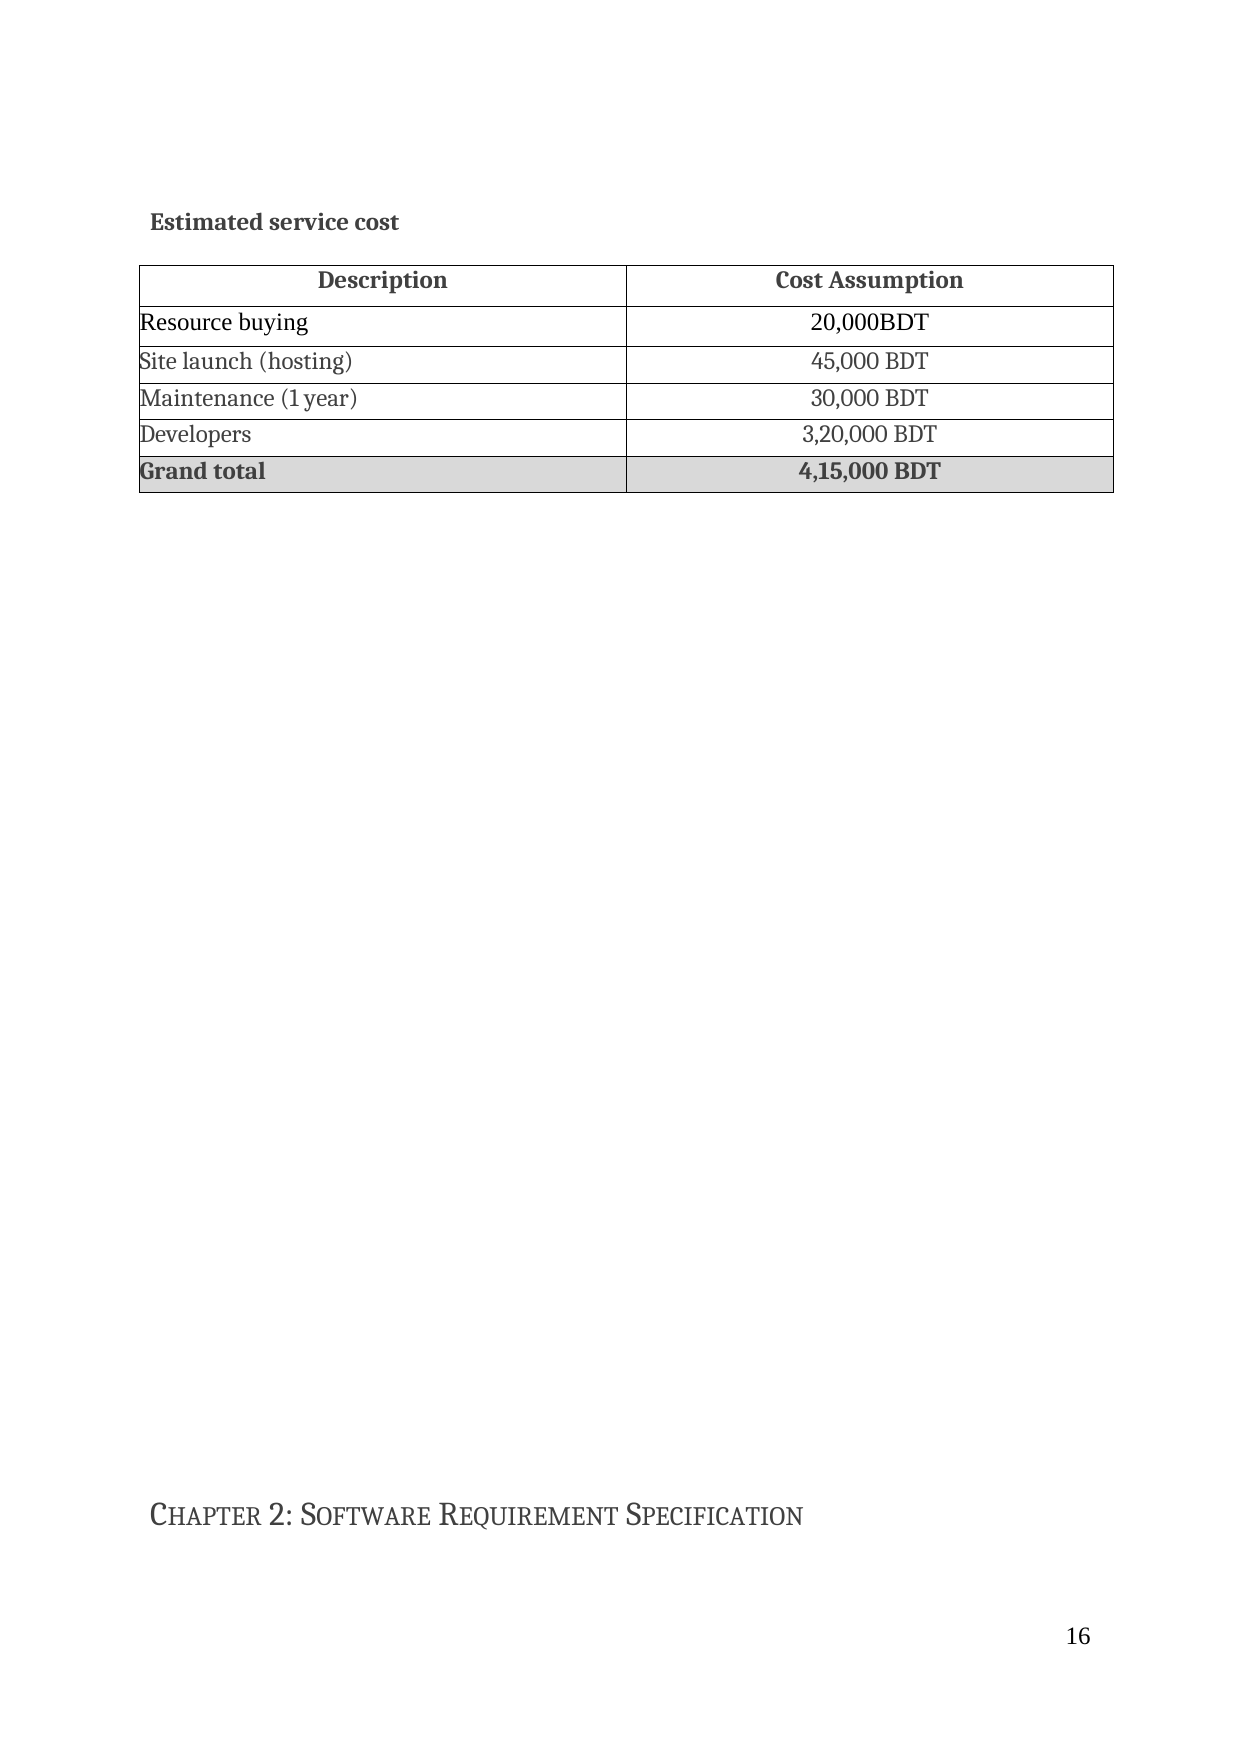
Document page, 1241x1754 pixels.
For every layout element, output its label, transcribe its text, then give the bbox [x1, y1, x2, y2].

subtitle Chapter 2: Software Requirement Specification [150, 1496, 1090, 1534]
table_cell Resource buying [140, 307, 626, 346]
text Estimated service cost [150, 207, 1090, 236]
table_cell Site launch (hosting) [140, 347, 626, 383]
table_cell 45,000 BDT [627, 347, 1113, 383]
table_cell 20,000BDT [627, 307, 1113, 346]
table_header Description [140, 266, 626, 306]
table_cell Developers [140, 420, 626, 456]
table_cell 3,20,000 BDT [627, 420, 1113, 456]
table_cell 4,15,000 BDT [627, 457, 1113, 492]
table_cell Maintenance (1 year) [140, 384, 626, 419]
table_header Cost Assumption [627, 266, 1113, 306]
table_cell Grand total [140, 457, 626, 492]
table_cell 30,000 BDT [627, 384, 1113, 419]
